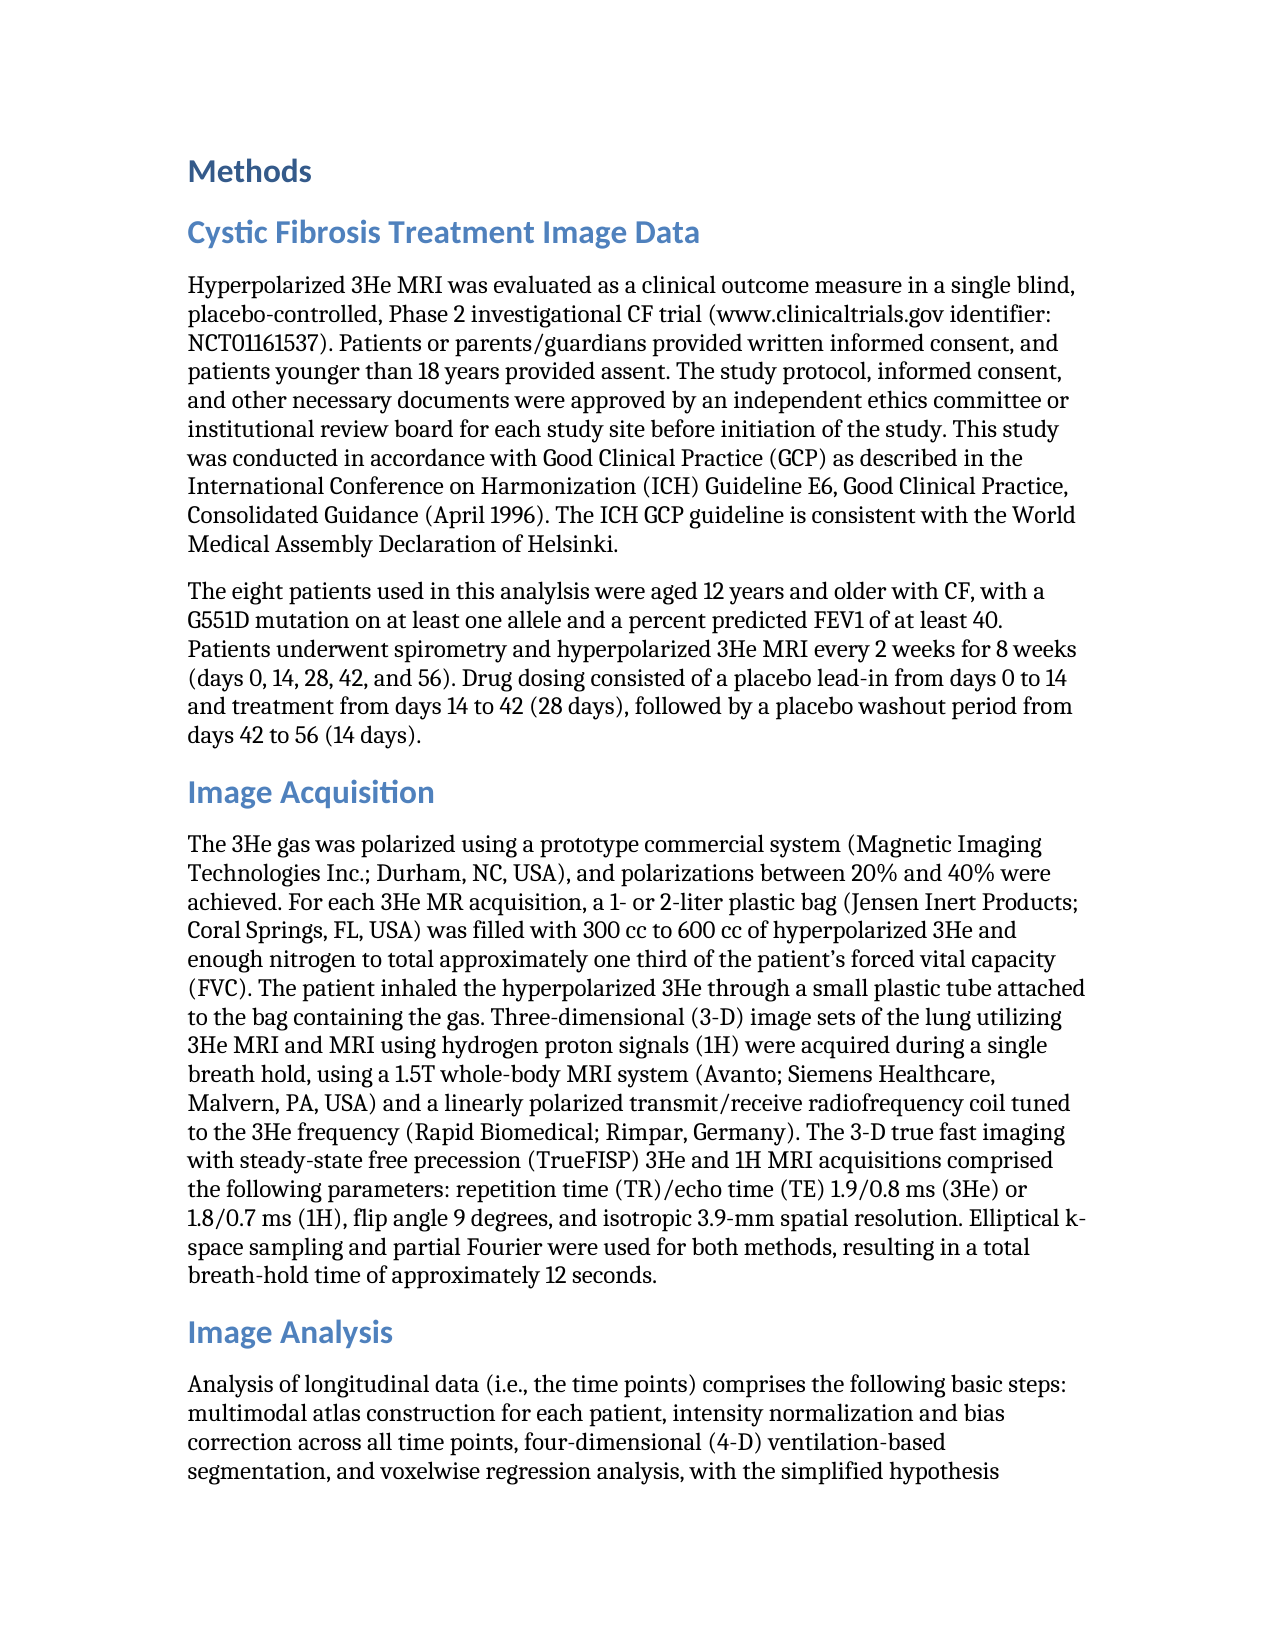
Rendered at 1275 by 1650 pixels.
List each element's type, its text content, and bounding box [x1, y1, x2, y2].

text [187, 1370, 1087, 1485]
subtitle Cystic Fibrosis Treatment Image Data [187, 212, 1087, 252]
text The 3He gas was polarized using a prototype commercial system (Magnetic Imaging Technologies Inc.; Durham, NC, USA), and polarizations between 20% and 40% were achieved. For each 3He MR acquisition, a 1- or 2-liter plastic bag (Jensen Inert Products; Coral Springs, FL, USA) was filled with 300 cc to 600 cc of hyperpolarized 3He and enough nitrogen to total approximately one third of the patient’s forced vital capacity (FVC). The patient inhaled the hyperpolarized 3He through a small plastic tube attached to the bag containing the gas. Three-dimensional (3-D) image sets of the lung utilizing 3He MRI and MRI using hydrogen proton signals (1H) were acquired during a single breath hold, using a 1.5T whole-body MRI system (Avanto; Siemens Healthcare, Malvern, PA, USA) and a linearly polarized transmit/receive radiofrequency coil tuned to the 3He frequency (Rapid Biomedical; Rimpar, Germany). The 3-D true fast imaging with steady-state free precession (TrueFISP) 3He and 1H MRI acquisitions comprised the following parameters: repetition time (TR)/echo time (TE) 1.9/0.8 ms (3He) or 1.8/0.7 ms (1H), flip angle 9 degrees, and isotropic 3.9-mm spatial resolution. Elliptical k-space sampling and partial Fourier were used for both methods, resulting in a total breath-hold time of approximately 12 seconds. [187, 830, 1087, 1290]
subtitle Image Analysis [187, 1311, 1087, 1352]
subtitle Image Acquisition [187, 771, 1087, 811]
text Hyperpolarized 3He MRI was evaluated as a clinical outcome measure in a single blind, placebo-controlled, Phase 2 investigational CF trial (www.clinicaltrials.gov identifier: NCT01161537). Patients or parents/guardians provided written informed consent, and patients younger than 18 years provided assent. The study protocol, informed consent, and other necessary documents were approved by an independent ethics committee or institutional review board for each study site before initiation of the study. This study was conducted in accordance with Good Clinical Practice (GCP) as described in the International Conference on Harmonization (ICH) Guideline E6, Good Clinical Practice, Consolidated Guidance (April 1996). The ICH GCP guideline is consistent with the World Medical Assembly Declaration of Helsinki. [187, 271, 1087, 558]
text The eight patients used in this analylsis were aged 12 years and older with CF, with a G551D mutation on at least one allele and a percent predicted FEV1 of at least 40. Patients underwent spirometry and hyperpolarized 3He MRI every 2 weeks for 8 weeks (days 0, 14, 28, 42, and 56). Drug dosing consisted of a placebo lead-in from days 0 to 14 and treatment from days 14 to 42 (28 days), followed by a placebo washout period from days 42 to 56 (14 days). [187, 577, 1087, 750]
subtitle Methods [187, 150, 1087, 191]
